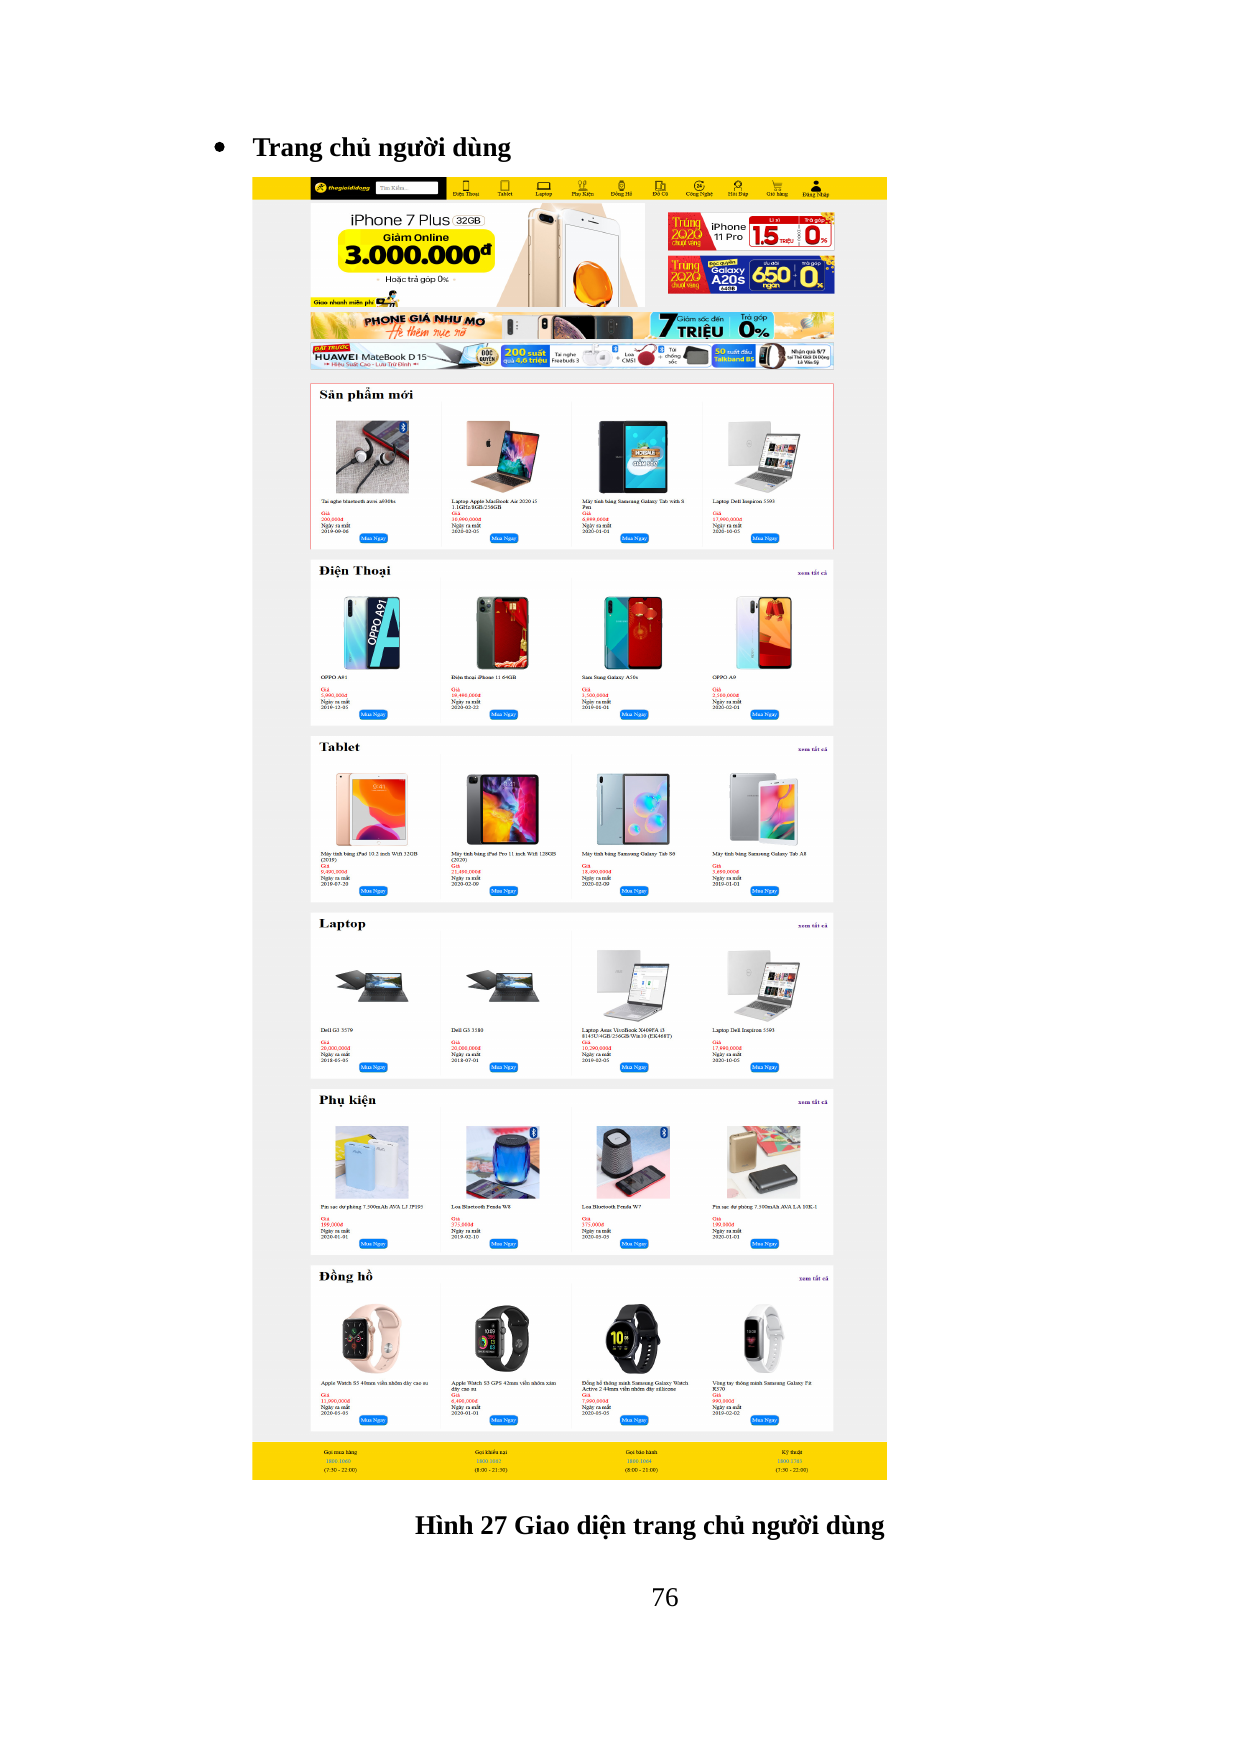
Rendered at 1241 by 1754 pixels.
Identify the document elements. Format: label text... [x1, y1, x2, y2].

picture [252, 177, 887, 1480]
list Trang chủ người dùng [215, 131, 1122, 162]
